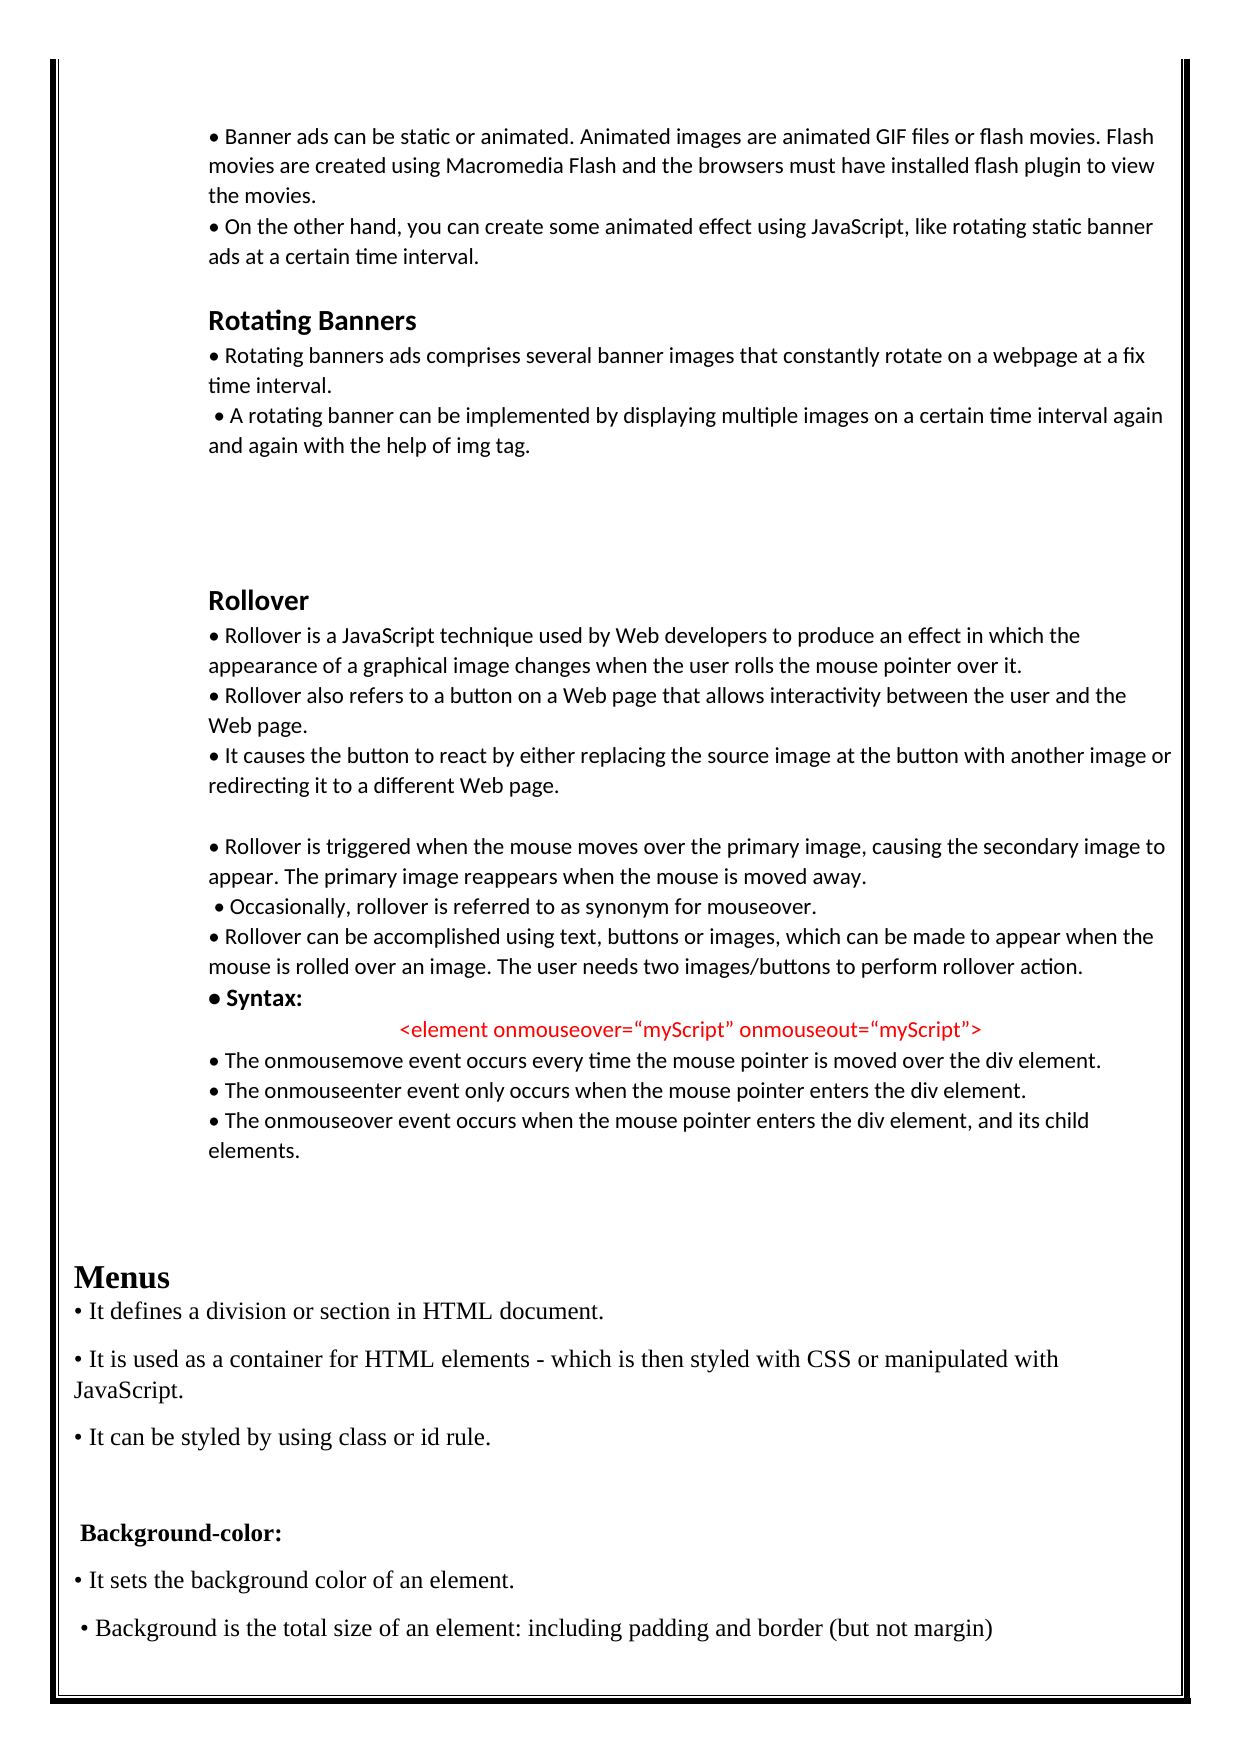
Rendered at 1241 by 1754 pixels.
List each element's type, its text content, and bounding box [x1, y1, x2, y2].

text • On the other hand, you can create some animated effect using JavaScript, like rotating static banner ads at a certain time interval. [208, 212, 1174, 270]
text Menus [73, 1258, 1174, 1296]
text • It is used as a container for HTML elements - which is then styled with CSS or manipulated with JavaScript. [73, 1344, 1174, 1403]
text • Rotating banners ads comprises several banner images that constantly rotate on a webpage at a fix time interval. [208, 341, 1174, 399]
text • It defines a division or section in HTML document. [73, 1296, 1174, 1325]
text Background-color: [73, 1518, 1174, 1547]
text • It can be styled by using class or id rule. [73, 1422, 1174, 1451]
text • Background is the total size of an element: including padding and border (but not margin) [73, 1613, 1174, 1642]
text • Rollover is a JavaScript technique used by Web developers to produce an effect in which the appearance of a graphical image changes when the user rolls the mouse pointer over it. [208, 621, 1174, 679]
text • The onmouseover event occurs when the mouse pointer enters the div element, and its child elements. [208, 1107, 1174, 1164]
text • The onmouseenter event only occurs when the mouse pointer enters the div element. [208, 1076, 1174, 1104]
text • Rollover can be accomplished using text, buttons or images, which can be made to appear when the mouse is rolled over an image. The user needs two images/buttons to perform rollover action. [208, 922, 1174, 980]
text • The onmousemove event occurs every time the mouse pointer is moved over the div element. [208, 1046, 1174, 1074]
text <element onmouseover=“myScript” onmouseout=“myScript”> [208, 1016, 1174, 1044]
text Rotating Banners [208, 302, 1174, 338]
text • It causes the button to react by either replacing the source image at the button with another image or redirecting it to a different Web page. [208, 741, 1174, 799]
text • Rollover is triggered when the mouse moves over the primary image, causing the secondary image to appear. The primary image reappears when the mouse is moved away. [208, 832, 1174, 890]
text • Syntax: [208, 983, 1174, 1013]
text • Banner ads can be static or animated. Animated images are animated GIF files or flash movies. Flash movies are created using Macromedia Flash and the browsers must have installed flash plugin to view the movies. [208, 122, 1174, 209]
text • It sets the background color of an element. [73, 1566, 1174, 1594]
text Rollover [208, 582, 1174, 618]
text • Occasionally, rollover is referred to as synonym for mouseover. [208, 892, 1174, 920]
text • A rotating banner can be implemented by displaying multiple images on a certain time interval again and again with the help of img tag. [208, 401, 1174, 459]
text • Rollover also refers to a button on a Web page that allows interactivity between the user and the Web page. [208, 681, 1174, 739]
